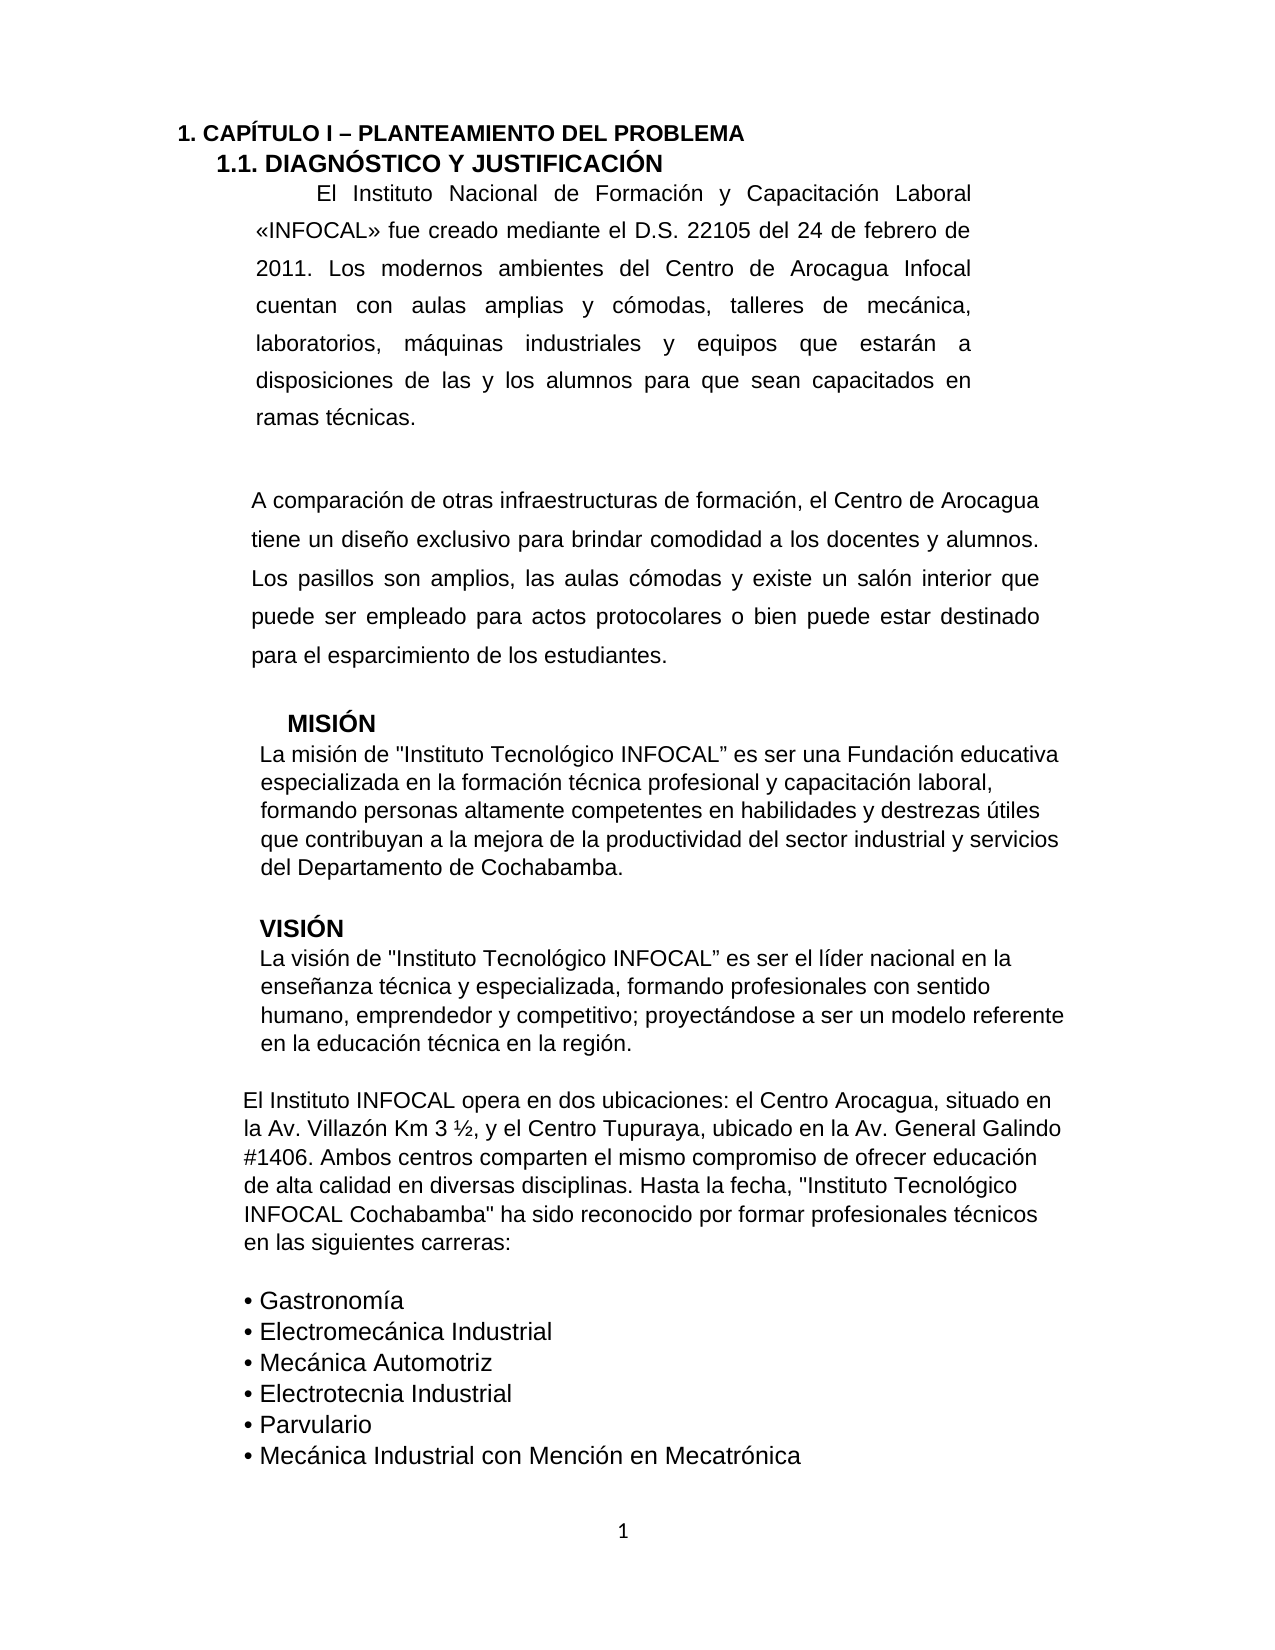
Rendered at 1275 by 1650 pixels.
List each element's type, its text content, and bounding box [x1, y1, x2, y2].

text La misión de "Instituto Tecnológico INFOCAL” es ser una Fundación educativa especializada en la formación técnica profesional y capacitación laboral, formando personas altamente competentes en habilidades y destrezas útiles que contribuyan a la mejora de la productividad del sector industrial y servicios del Departamento de Cochabamba. [259, 741, 1068, 881]
subtitle 1. CAPÍTULO I – PLANTEAMIENTO DEL PROBLEMA [177, 120, 1013, 146]
text • Electrotecnia Industrial [244, 1379, 1068, 1408]
text • Mecánica Automotriz [244, 1348, 1068, 1377]
subtitle 1.1. DIAGNÓSTICO Y JUSTIFICACIÓN [216, 149, 1068, 177]
text La visión de "Instituto Tecnológico INFOCAL” es ser el líder nacional en la enseñanza técnica y especializada, formando profesionales con sentido humano, emprendedor y competitivo; proyectándose a ser un modelo referente en la educación técnica en la región. [259, 945, 1068, 1056]
text A comparación de otras infraestructuras de formación, el Centro de Arocagua tiene un diseño exclusivo para brindar comodidad a los docentes y alumnos. Los pasillos son amplios, las aulas cómodas y existe un salón interior que puede ser empleado para actos protocolares o bien puede estar destinado para el esparcimiento de los estudiantes. [251, 487, 1040, 668]
text • Parvulario [244, 1410, 1068, 1439]
text El Instituto INFOCAL opera en dos ubicaciones: el Centro Arocagua, situado en la Av. Villazón Km 3 ½, y el Centro Tupuraya, ubicado en la Av. General Galindo #1406. Ambos centros comparten el mismo compromiso de ofrecer educación de alta calidad en diversas disciplinas. Hasta la fecha, "Instituto Tecnológico INFOCAL Cochabamba" ha sido reconocido por formar profesionales técnicos en las siguientes carreras: [243, 1087, 1068, 1256]
text El Instituto Nacional de Formación y Capacitación Laboral «INFOCAL» fue creado mediante el D.S. 22105 del 24 de febrero de 2011. Los modernos ambientes del Centro de Arocagua Infocal cuentan con aulas amplias y cómodas, talleres de mecánica, laboratorios, máquinas industriales y equipos que estarán a disposiciones de las y los alumnos para que sean capacitados en ramas técnicas. [217, 180, 972, 431]
text • Electromecánica Industrial [244, 1317, 1068, 1346]
text VISIÓN [259, 914, 1068, 942]
text • Gastronomía [244, 1286, 1068, 1315]
text MISIÓN [259, 709, 1068, 738]
text • Mecánica Industrial con Mención en Mecatrónica [244, 1441, 1068, 1470]
